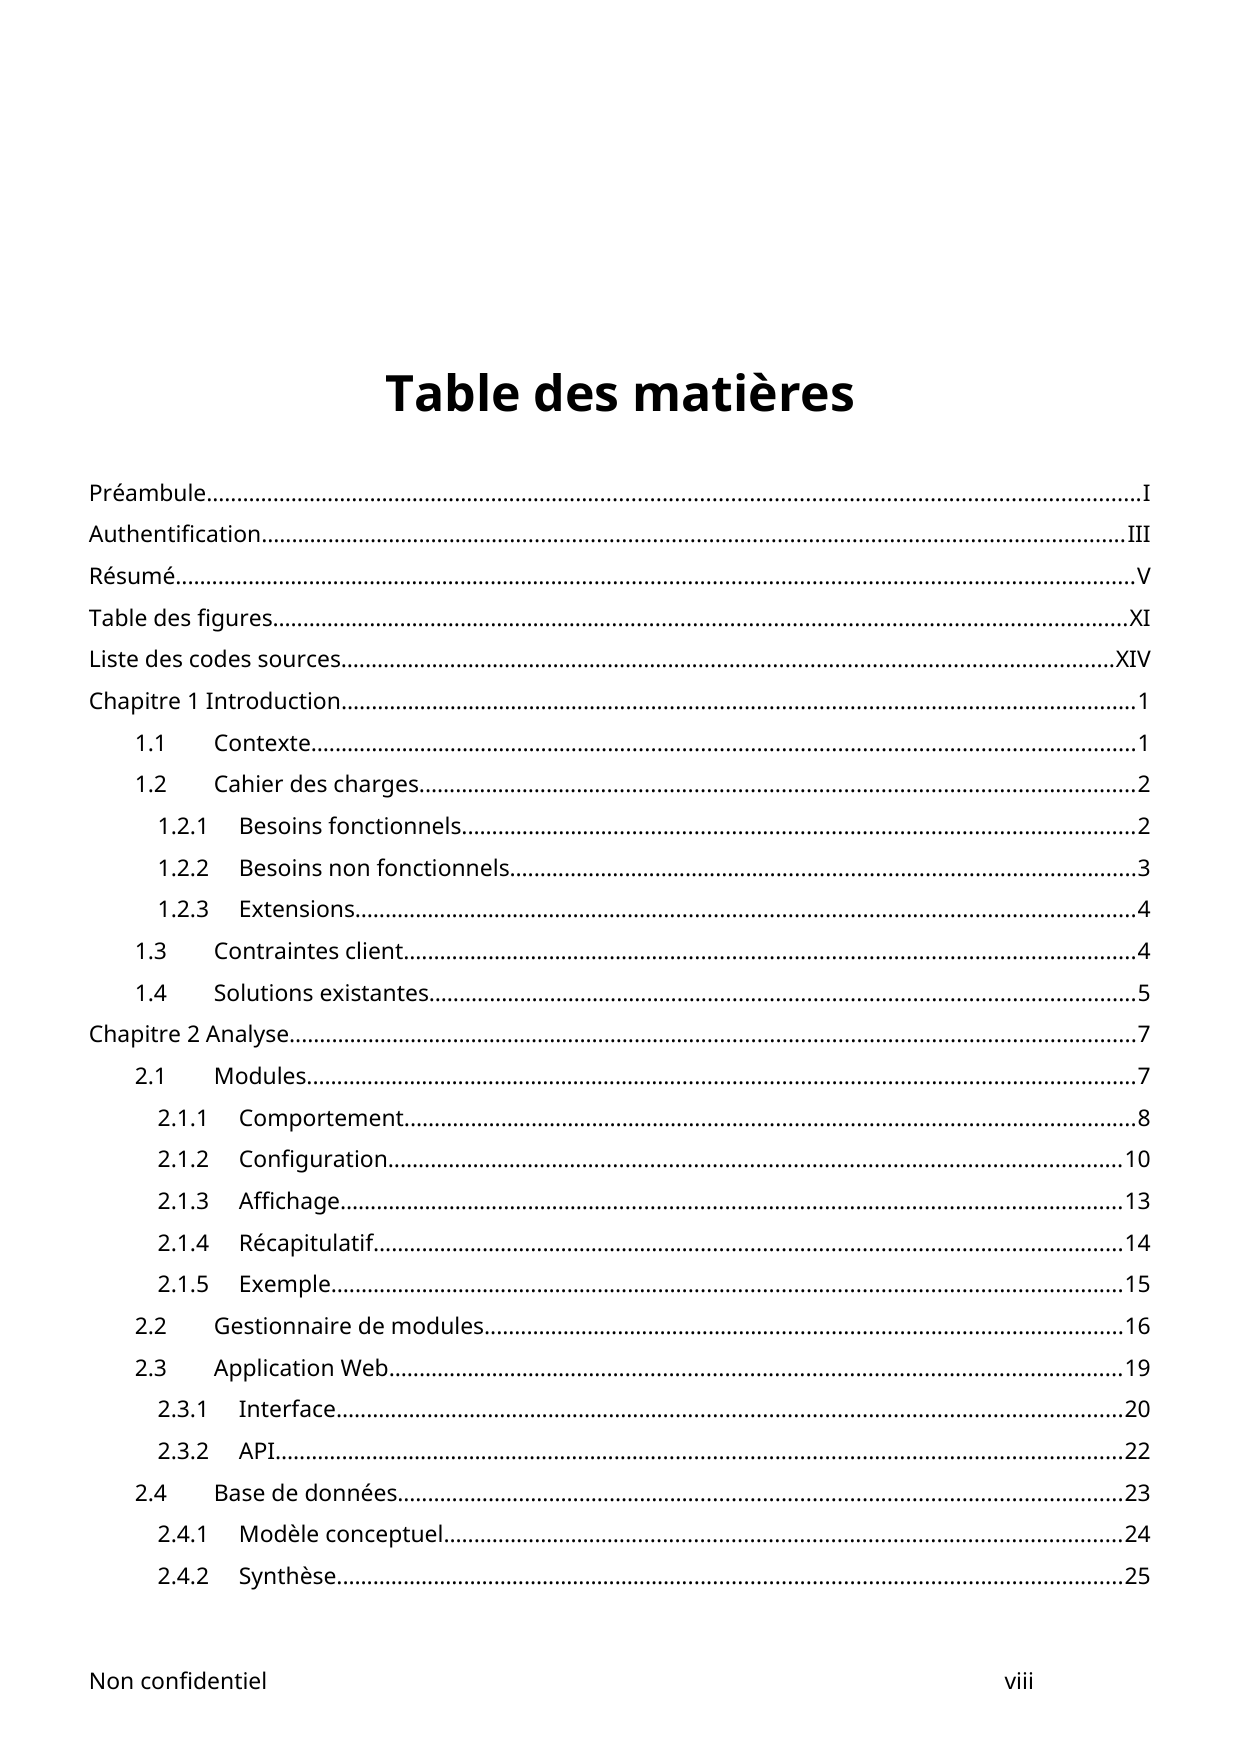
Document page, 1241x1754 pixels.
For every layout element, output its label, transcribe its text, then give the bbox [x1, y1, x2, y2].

text 2.1.1 Comportement 8 [157, 1101, 1152, 1133]
text Résumé V [89, 560, 1152, 591]
text 1.1 Contexte 1 [134, 726, 1152, 758]
text Table des figures XI [89, 601, 1152, 633]
text 1.2 Cahier des charges 2 [134, 768, 1152, 799]
text Préambule I [89, 476, 1152, 508]
text 2.3 Application Web 19 [134, 1351, 1152, 1383]
text Table des matières [89, 358, 1152, 426]
text Liste des codes sources XIV [89, 643, 1152, 674]
text 2.4.2 Synthèse 25 [157, 1560, 1152, 1591]
text 2.1.5 Exemple 15 [157, 1268, 1152, 1299]
text 1.2.3 Extensions 4 [157, 893, 1152, 924]
text 2.1.2 Configuration 10 [157, 1143, 1152, 1174]
text 2.1.4 Récapitulatif 14 [157, 1226, 1152, 1258]
text 1.4 Solutions existantes 5 [134, 976, 1152, 1008]
text 2.3.2 API 22 [157, 1435, 1152, 1466]
text 2.2 Gestionnaire de modules 16 [134, 1310, 1152, 1341]
text 1.3 Contraintes client 4 [134, 935, 1152, 966]
text Authentification III [89, 518, 1152, 549]
text Chapitre 1 Introduction 1 [89, 685, 1152, 716]
text 2.1.3 Affichage 13 [157, 1185, 1152, 1216]
text 1.2.1 Besoins fonctionnels 2 [157, 810, 1152, 841]
text 2.1 Modules 7 [134, 1060, 1152, 1091]
text Chapitre 2 Analyse 7 [89, 1018, 1152, 1049]
text 2.3.1 Interface 20 [157, 1393, 1152, 1424]
text 2.4 Base de données 23 [134, 1476, 1152, 1508]
text 1.2.2 Besoins non fonctionnels 3 [157, 851, 1152, 883]
text 2.4.1 Modèle conceptuel 24 [157, 1518, 1152, 1549]
